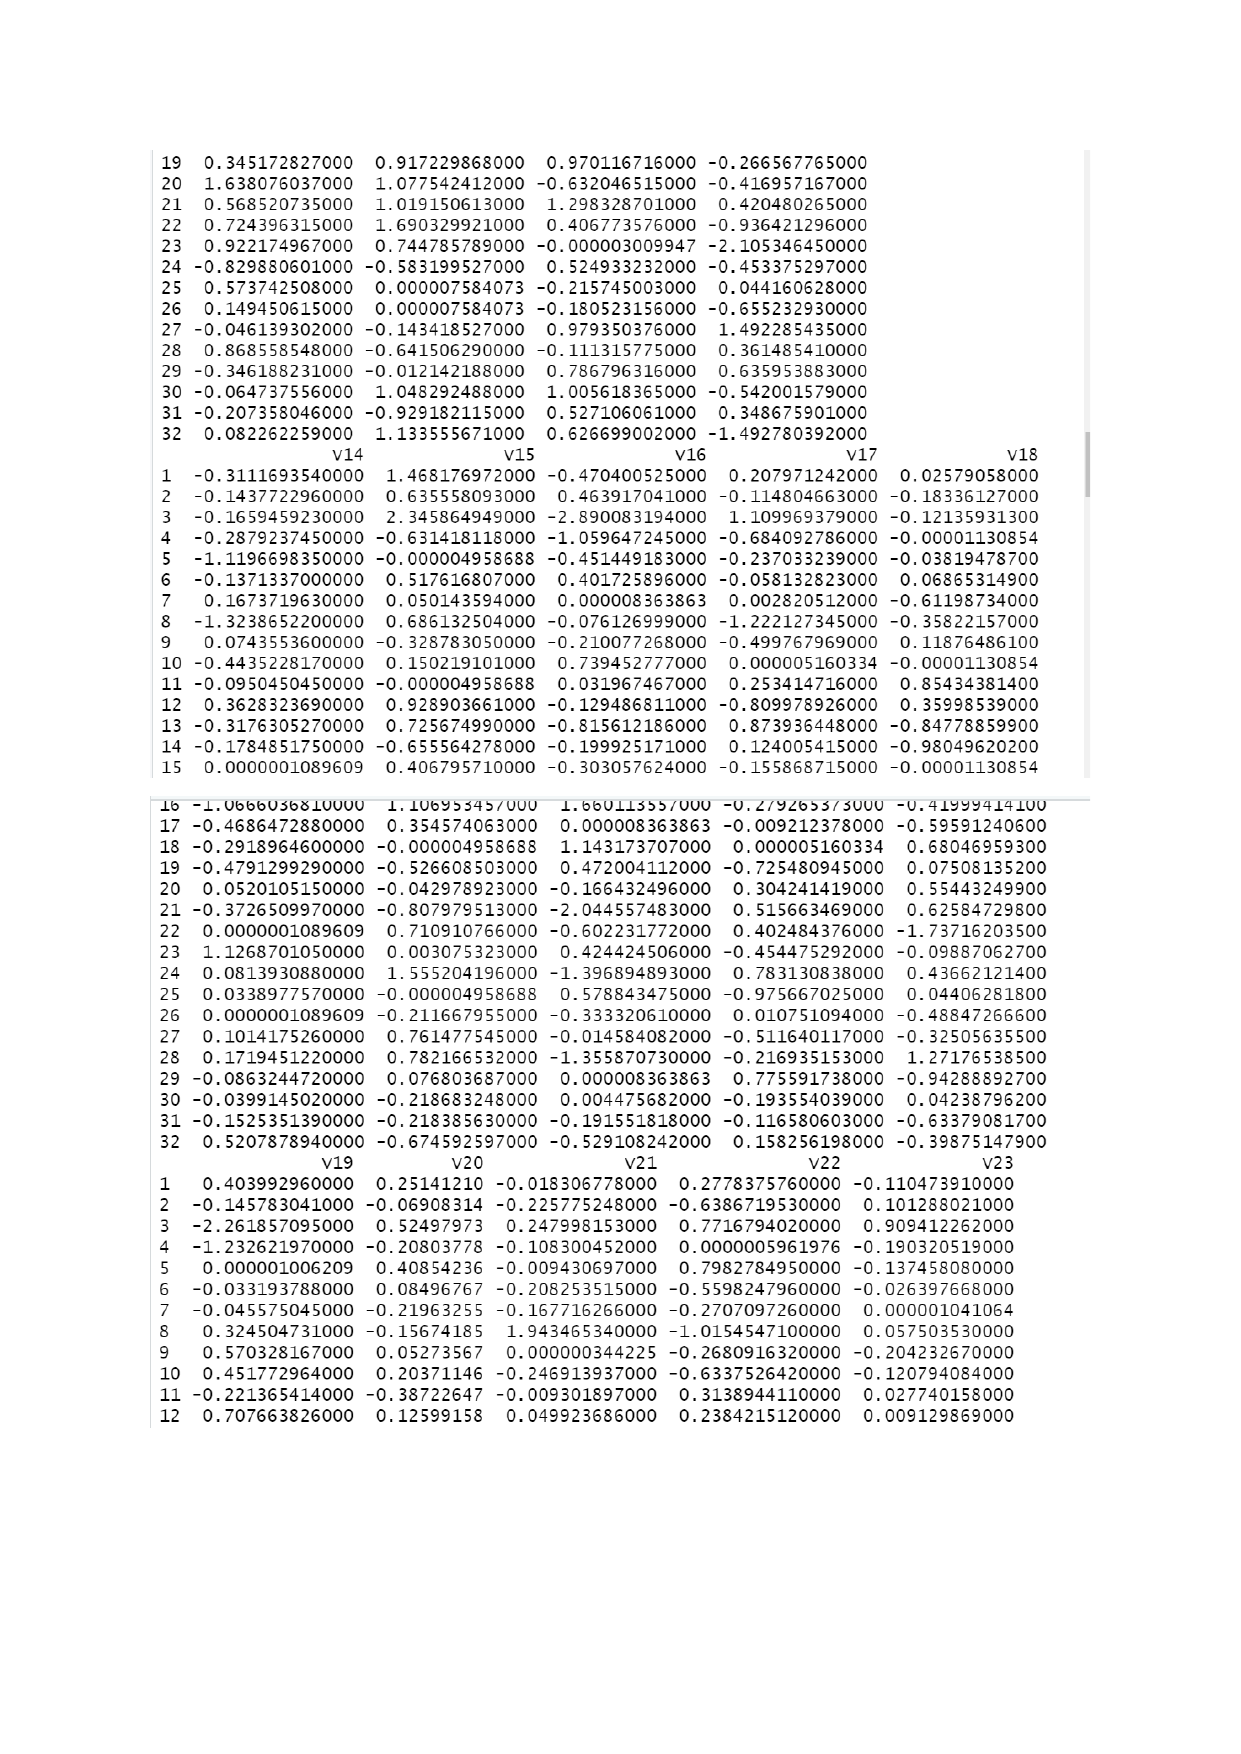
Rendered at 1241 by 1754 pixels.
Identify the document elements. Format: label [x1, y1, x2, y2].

picture [150, 796, 1091, 1428]
picture [150, 150, 1091, 778]
